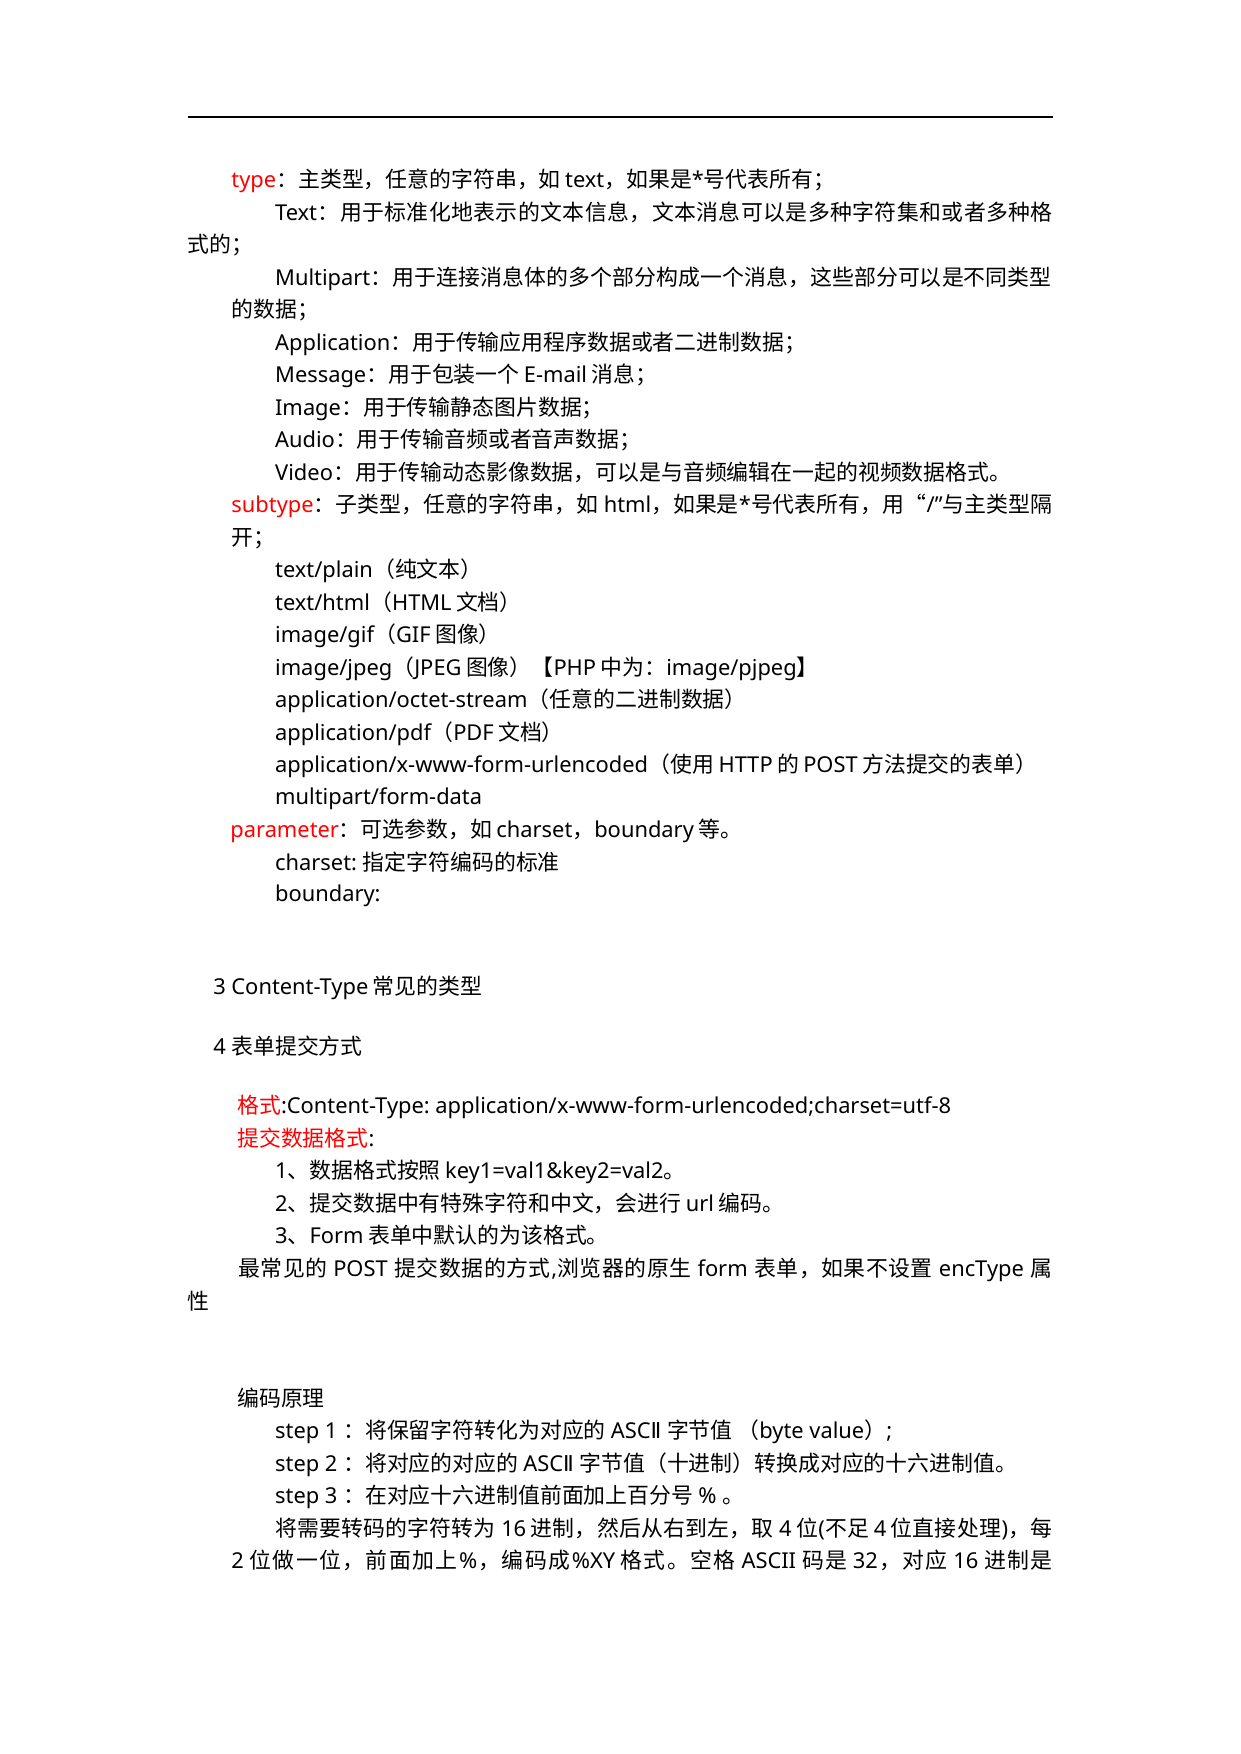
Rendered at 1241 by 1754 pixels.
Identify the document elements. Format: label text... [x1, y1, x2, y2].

text Text：用于标准化地表示的文本信息，文本消息可以是多种字符集和或者多种格式的； [187, 194, 1053, 259]
text Image：用于传输静态图片数据； [231, 389, 1053, 422]
text step 3 ：在对应十六进制值前面加上百分号 % 。 [231, 1478, 1053, 1511]
text Application：用于传输应用程序数据或者二进制数据； [231, 324, 1053, 357]
subtitle 表单提交方式 [187, 1029, 1053, 1061]
text text/html（HTML文档） [231, 584, 1053, 617]
subtitle Content-Type常见的类型 [187, 969, 1053, 1002]
text Multipart：用于连接消息体的多个部分构成一个消息，这些部分可以是不同类型的数据； [231, 259, 1053, 324]
text subtype：子类型，任意的字符串，如html，如果是*号代表所有，用“/”与主类型隔开； [231, 487, 1053, 552]
text application/pdf（PDF文档） [231, 714, 1053, 747]
text image/jpeg（JPEG图像）【PHP中为：image/pjpeg】 [231, 649, 1053, 682]
text Video：用于传输动态影像数据，可以是与音频编辑在一起的视频数据格式。 [231, 454, 1053, 487]
text 最常见的 POST 提交数据的方式,浏览器的原生 form 表单，如果不设置 encType 属性 [187, 1251, 1053, 1316]
text multipart/form-data [231, 779, 1053, 812]
text boundary: [187, 877, 1053, 909]
text application/octet-stream（任意的二进制数据） [231, 682, 1053, 714]
text application/x-www-form-urlencoded（使用HTTP的POST方法提交的表单） [231, 747, 1053, 779]
text type：主类型，任意的字符串，如text，如果是*号代表所有； [187, 162, 1053, 194]
text 格式:Content-Type: application/x-www-form-urlencoded;charset=utf-8 [187, 1088, 1053, 1121]
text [231, 1511, 1053, 1576]
text text/plain（纯文本） [231, 552, 1053, 584]
text step 1 ：将保留字符转化为对应的 ASCⅡ 字节值 （byte value）; [187, 1413, 1053, 1446]
text 1、数据格式按照key1=val1&key2=val2。 [187, 1153, 1053, 1186]
text 编码原理 [187, 1381, 1053, 1413]
text 3、Form表单中默认的为该格式。 [187, 1218, 1053, 1251]
text Message：用于包装一个E-mail消息； [231, 357, 1053, 389]
text charset: 指定字符编码的标准 [187, 844, 1053, 877]
text parameter：可选参数，如charset，boundary等。 [187, 812, 1053, 844]
text 2、提交数据中有特殊字符和中文，会进行url编码。 [187, 1186, 1053, 1218]
text step 2 ：将对应的对应的 ASCⅡ 字节值（十进制）转换成对应的十六进制值。 [231, 1446, 1053, 1478]
text image/gif（GIF图像） [231, 617, 1053, 649]
text Audio：用于传输音频或者音声数据； [231, 422, 1053, 454]
text 提交数据格式: [187, 1121, 1053, 1153]
